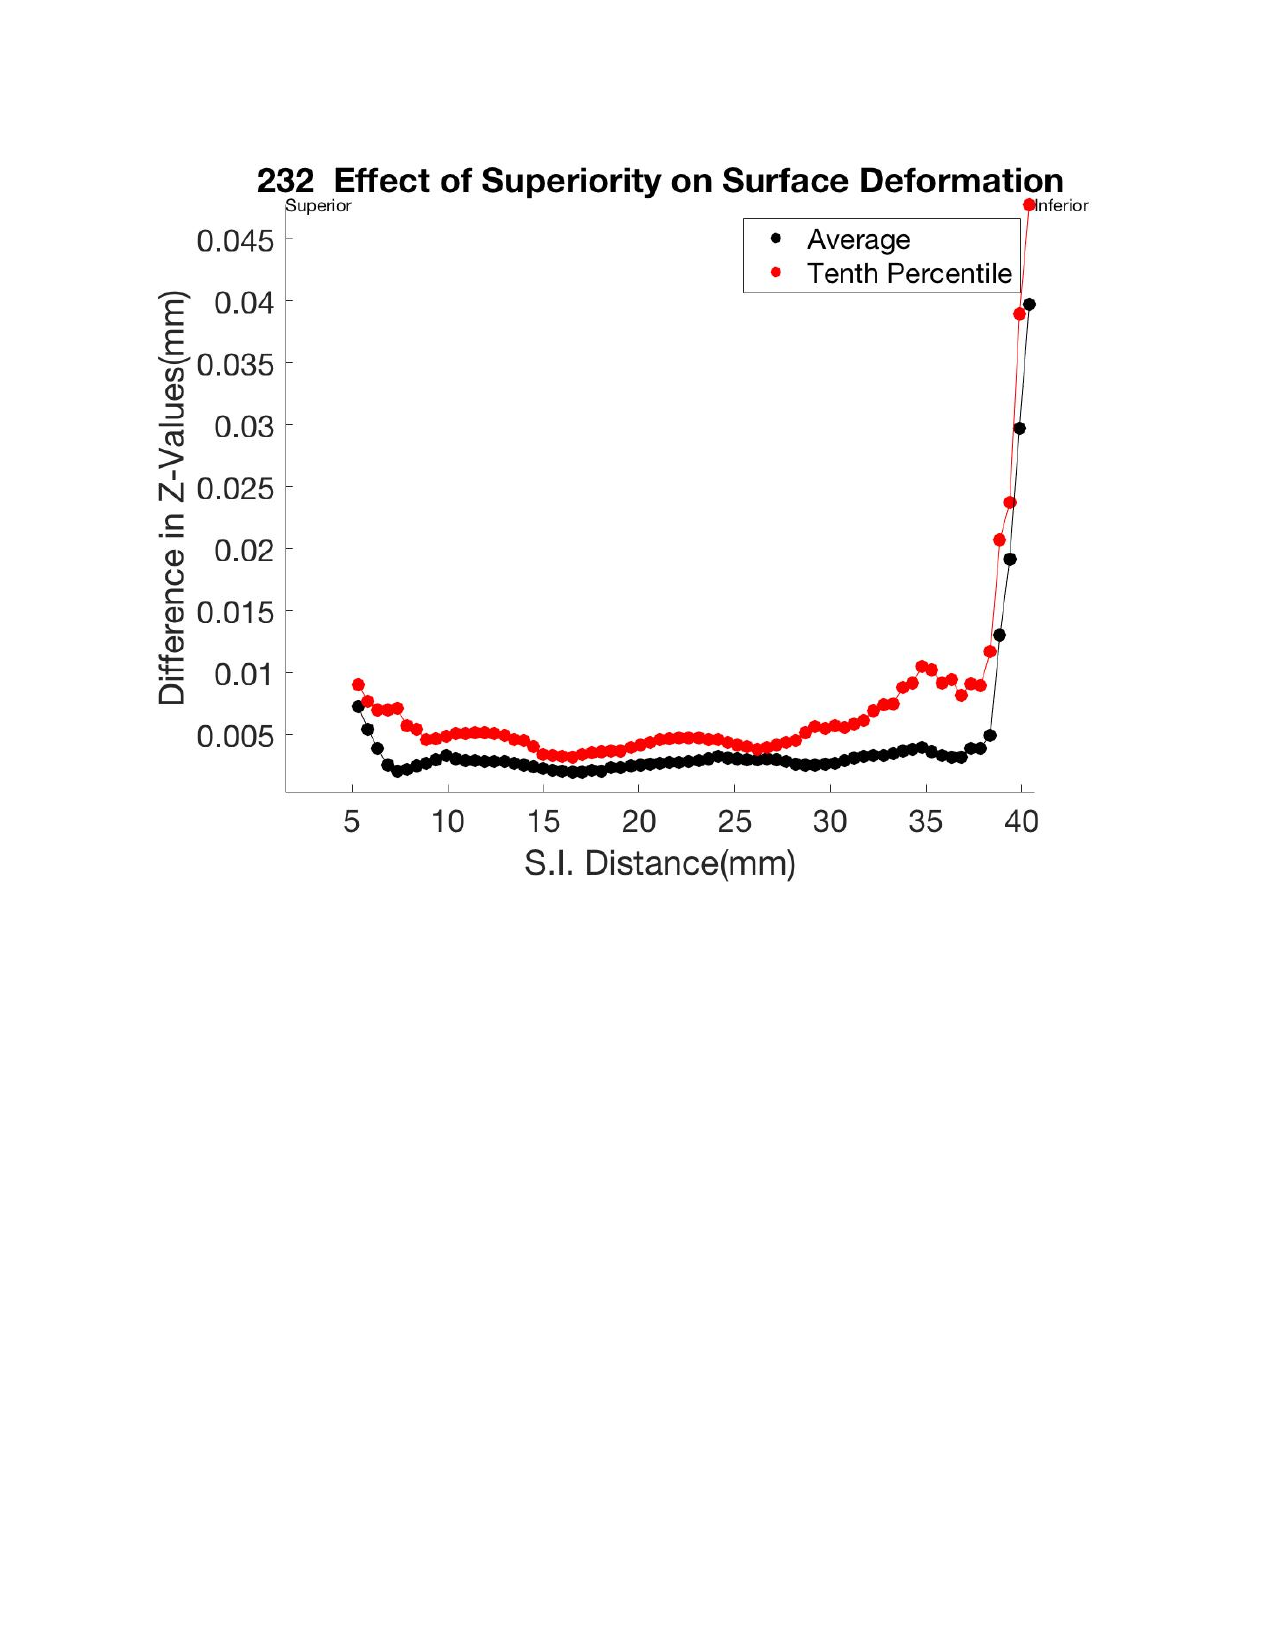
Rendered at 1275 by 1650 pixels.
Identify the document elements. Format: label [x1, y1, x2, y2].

picture [150, 150, 1125, 882]
